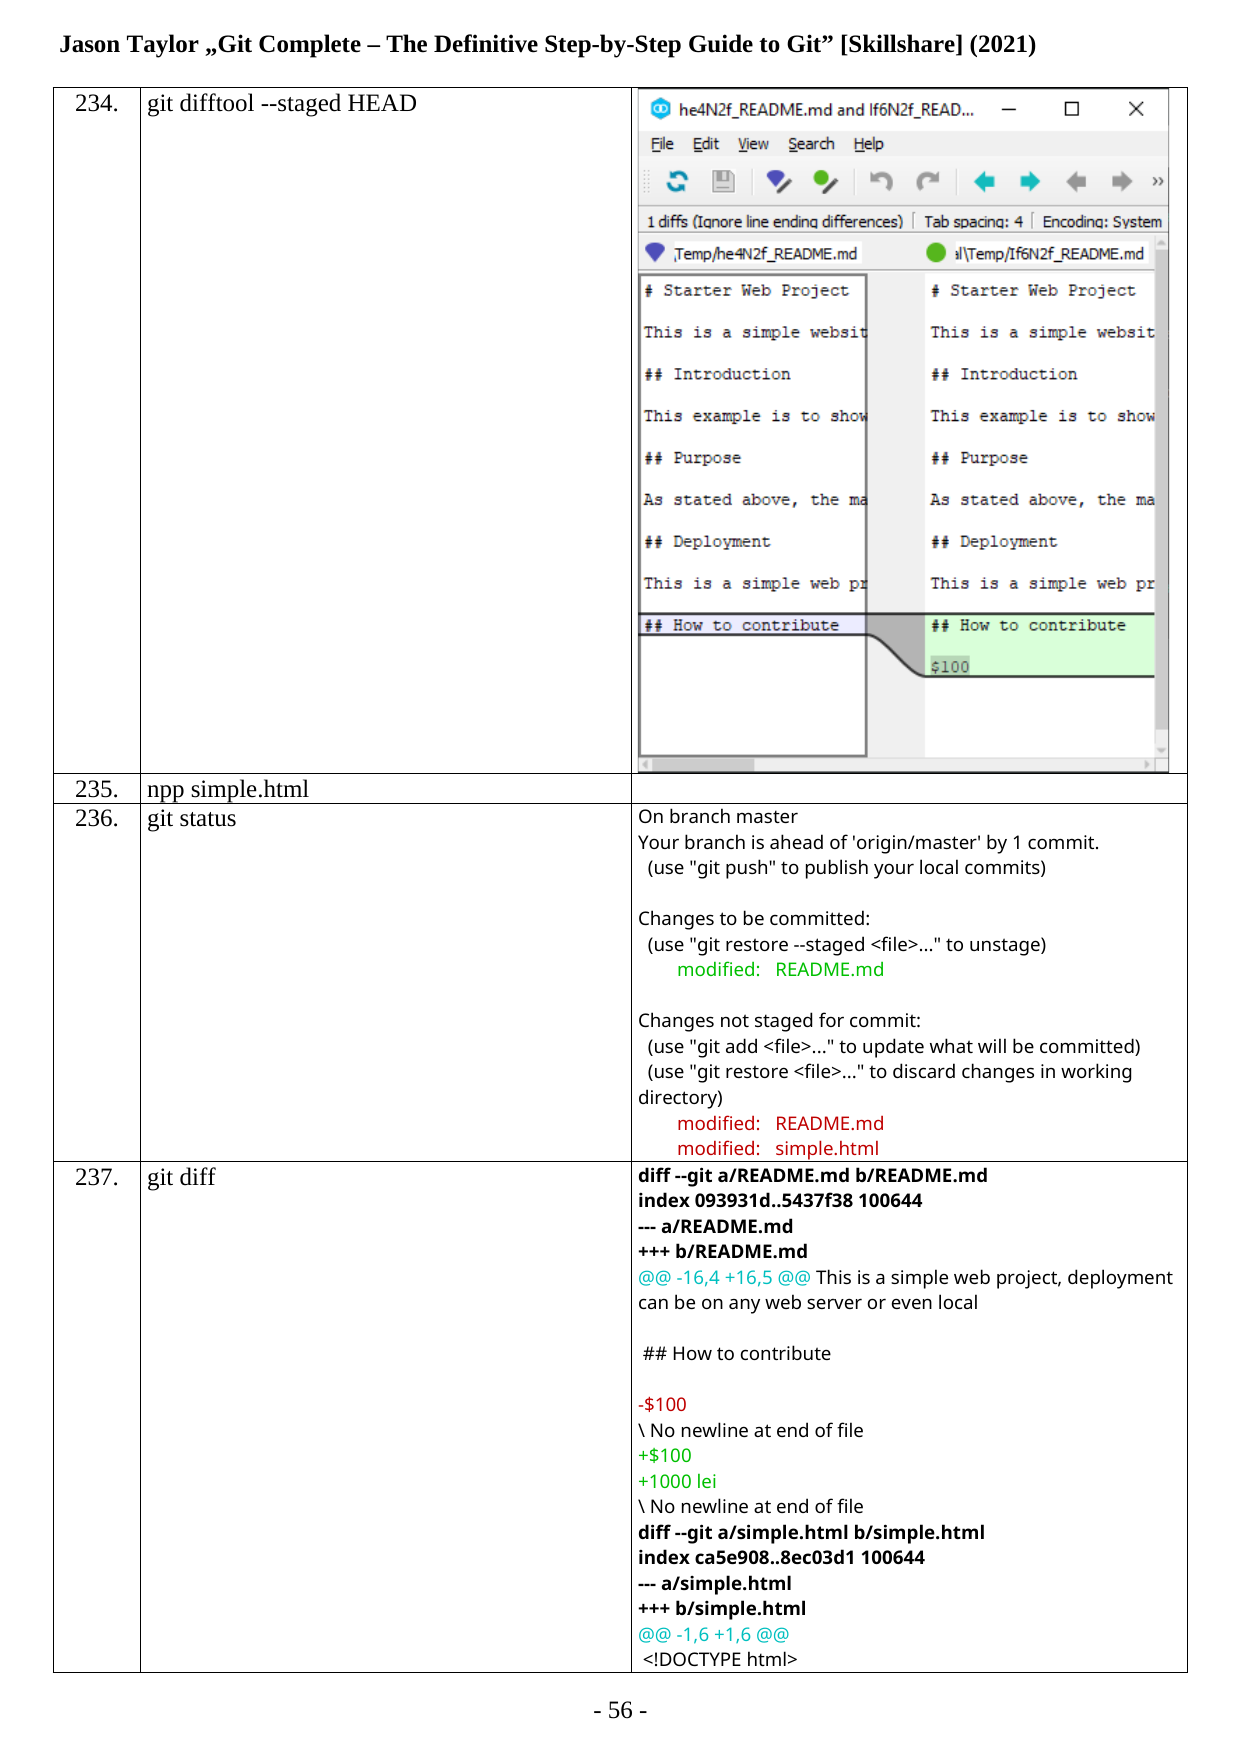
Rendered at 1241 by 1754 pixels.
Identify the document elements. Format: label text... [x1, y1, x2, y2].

table_cell [54, 88, 140, 773]
table_cell On branch master Your branch is ahead of 'origin/master' by 1 commit. (use "git push" to publish your local commits) Changes to be committed: (use "git restore --staged <file>..." to unstage) modified: README.md Changes not staged for commit: (use "git add <file>..." to update what will be committed) (use "git restore <file>..." to discard changes in working directory) modified: README.md modified: simple.html [632, 804, 1187, 1161]
table_cell npp simple.html [141, 774, 631, 802]
table_cell [1170, 88, 1187, 773]
table_cell git status [141, 804, 631, 1161]
table_cell git difftool --staged HEAD [141, 88, 631, 773]
table_cell git diff [141, 1162, 631, 1672]
picture [637, 88, 1170, 773]
table_cell [54, 774, 140, 802]
table_cell [54, 1162, 140, 1672]
table_cell [54, 804, 140, 1161]
table_cell [632, 774, 1187, 802]
table_cell [632, 88, 637, 773]
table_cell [632, 1162, 1187, 1672]
